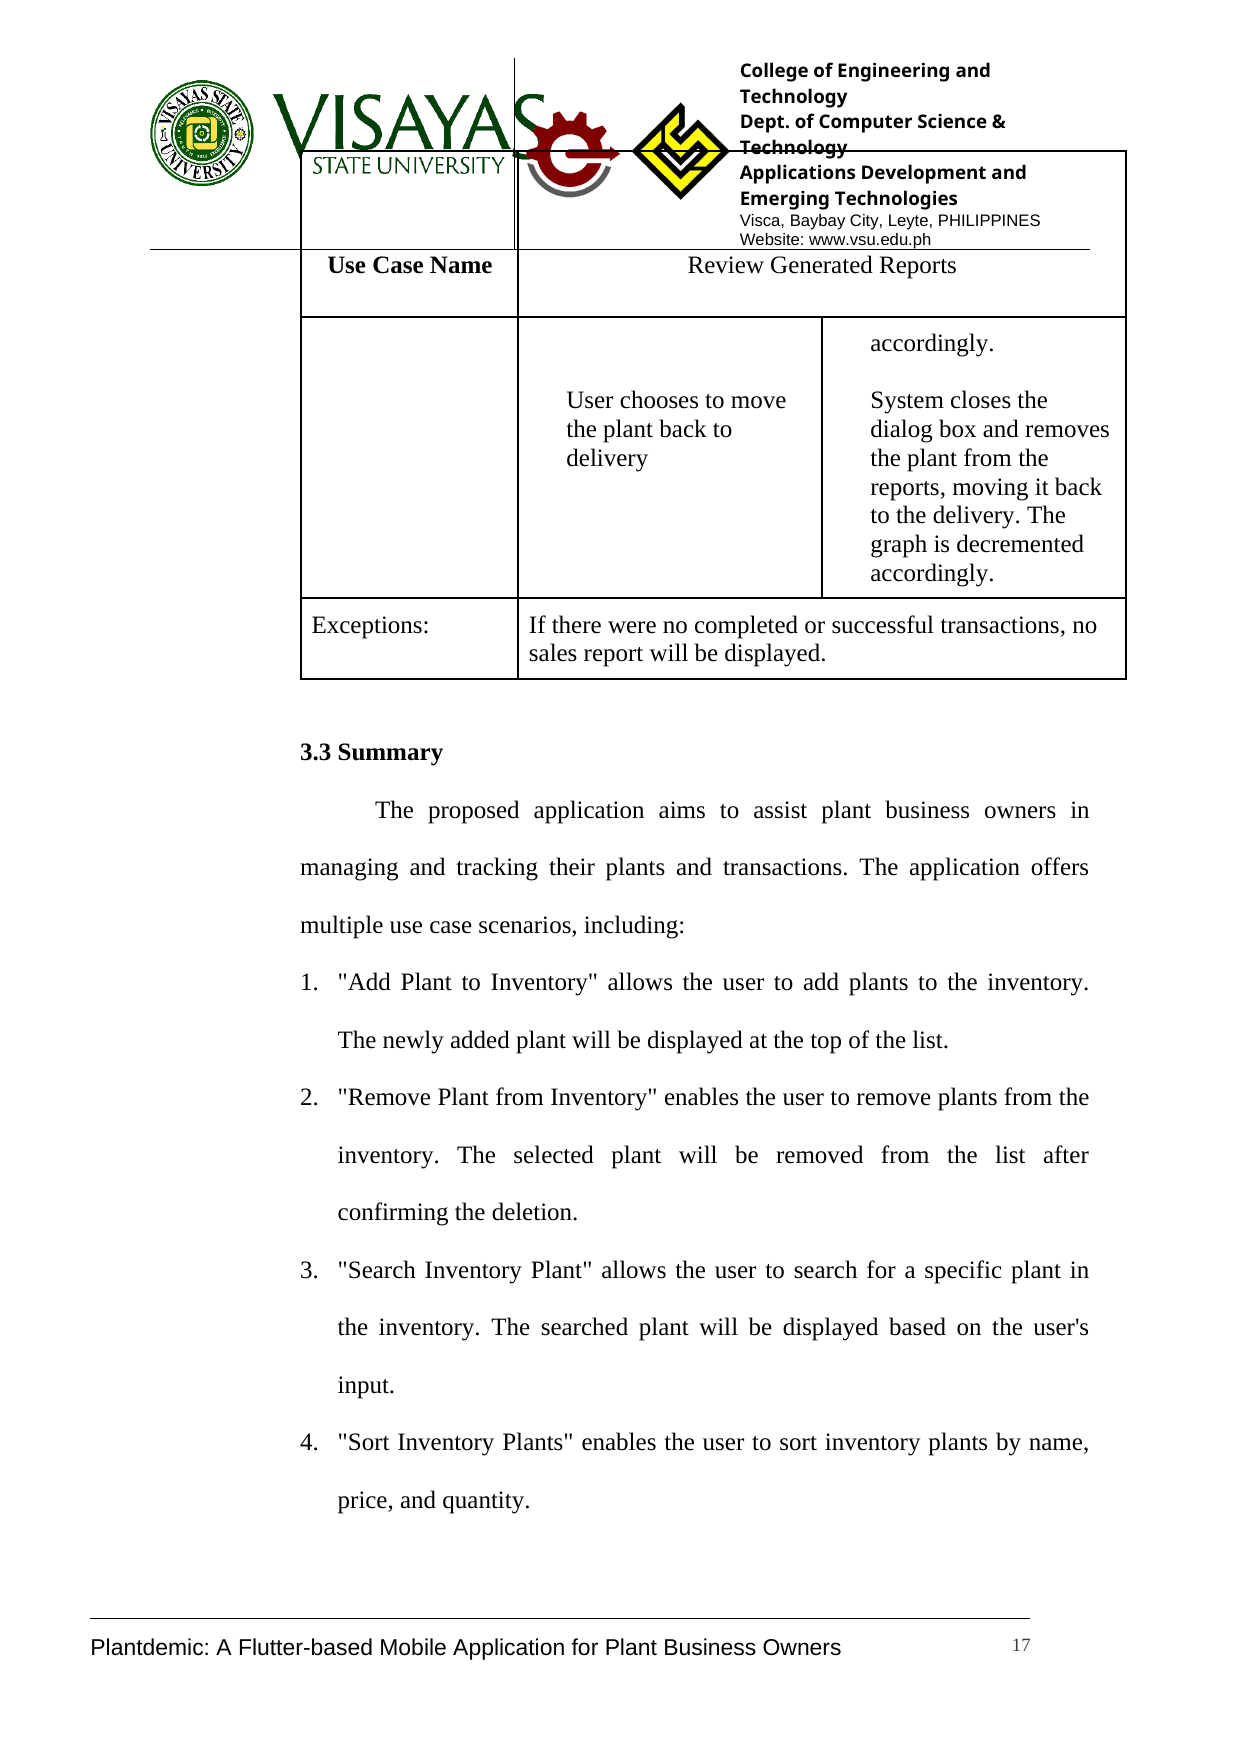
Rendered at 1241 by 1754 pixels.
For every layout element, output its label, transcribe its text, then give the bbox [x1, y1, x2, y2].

text The proposed application aims to assist plant business owners in managing and tracking their plants and transactions. The application offers multiple use case scenarios, including: [300, 795, 1090, 938]
picture [515, 80, 621, 150]
table_header Use Case Name [302, 250, 517, 316]
table_header Review Generated Reports [519, 152, 1125, 316]
table_cell Exceptions: [302, 599, 517, 678]
table_cell If there were no completed or successful transactions, no sales report will be displayed. [519, 599, 1125, 678]
picture [631, 102, 730, 150]
table_cell User chooses to remove the plant User chooses to move the plant back to delivery [519, 318, 821, 597]
table_header Use Case Name [302, 152, 514, 249]
text 3.3 Summary [225, 737, 1090, 766]
list "Add Plant to Inventory" allows the user to add plants to the inventory. The newly added plant will be displayed at the top of the list. [300, 967, 1090, 1053]
list "Sort Inventory Plants" enables the user to sort inventory plants by name, price, and quantity. [300, 1427, 1090, 1513]
list "Search Inventory Plant" allows the user to search for a specific plant in the inventory. The searched plant will be displayed based on the user's input. [300, 1255, 1090, 1398]
picture [150, 80, 514, 186]
list "Remove Plant from Inventory" enables the user to remove plants from the inventory. The selected plant will be removed from the list after confirming the deletion. [300, 1082, 1090, 1226]
